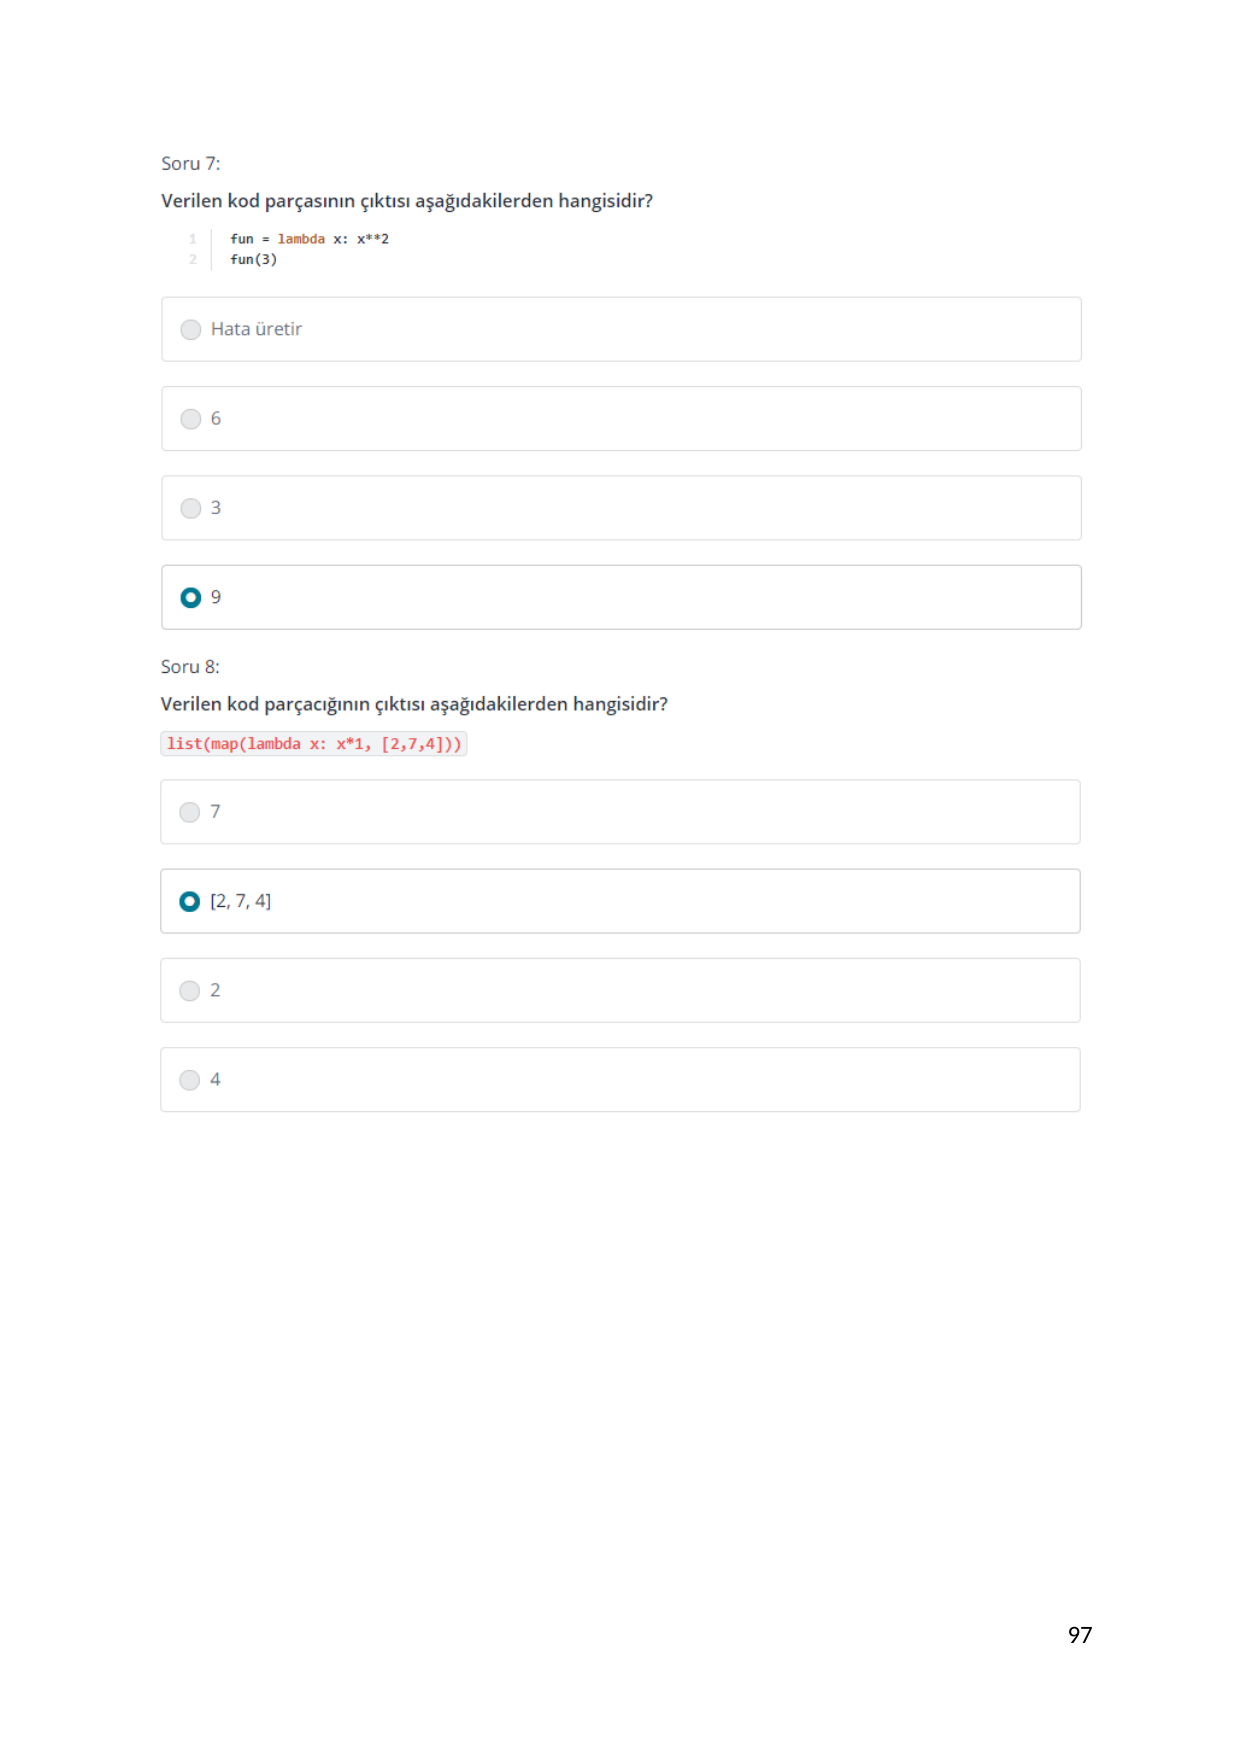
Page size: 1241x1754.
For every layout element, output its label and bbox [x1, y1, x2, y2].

picture [147, 147, 1093, 642]
picture [147, 643, 1093, 1128]
